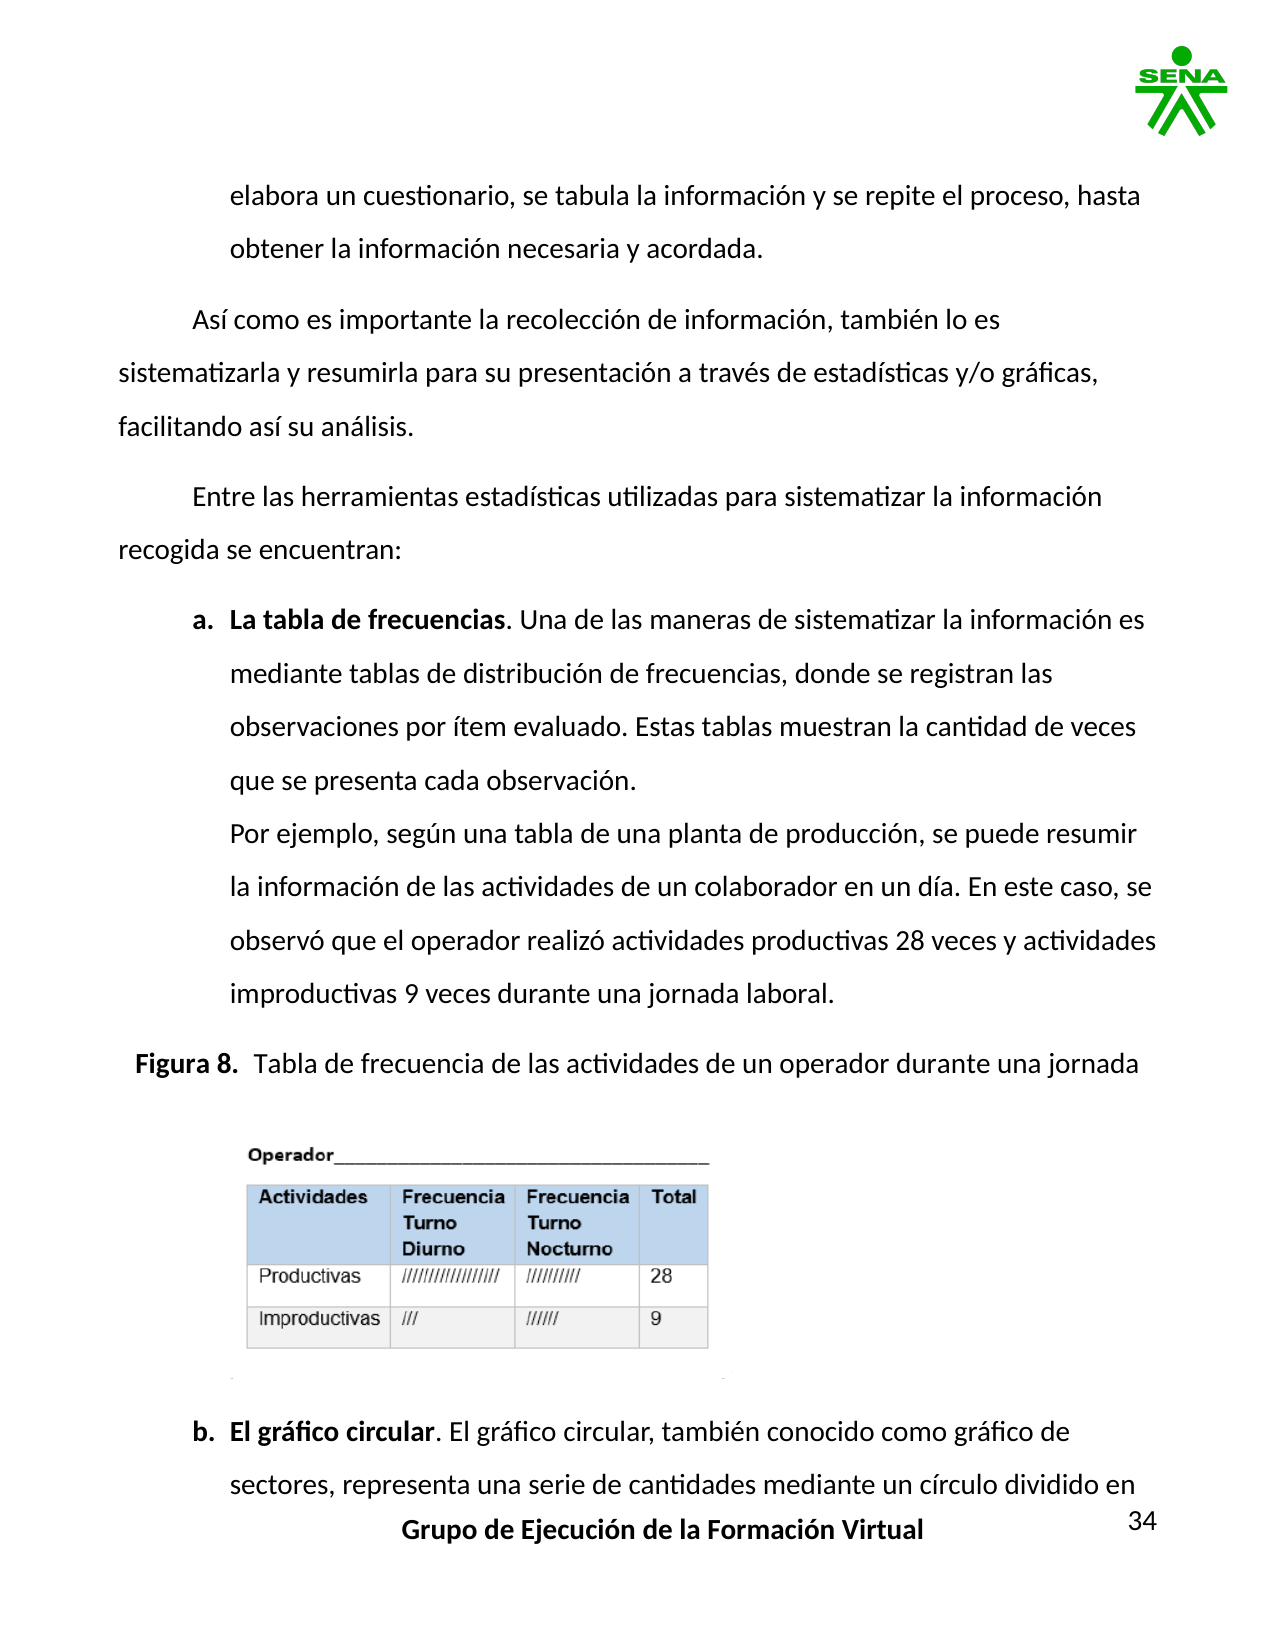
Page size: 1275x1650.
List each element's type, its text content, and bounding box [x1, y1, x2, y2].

text Tabla de frecuencia de las actividades de un operador durante una jornada [118, 1045, 1157, 1081]
picture [1135, 46, 1228, 136]
text Entre las herramientas estadísticas utilizadas para sistematizar la información recogida se encuentran: [118, 478, 1157, 567]
list Por ejemplo, según una tabla de una planta de producción, se puede resumir la información de las actividades de un colaborador en un día. En este caso, se observó que el operador realizó actividades productivas 28 veces y actividades improductivas 9 veces durante una jornada laboral. [229, 815, 1157, 1011]
picture [221, 1115, 733, 1379]
text Así como es importante la recolección de información, también lo es sistematizarla y resumirla para su presentación a través de estadísticas y/o gráficas, facilitando así su análisis. [118, 301, 1157, 443]
list La tabla de frecuencias. Una de las maneras de sistematizar la información es mediante tablas de distribución de frecuencias, donde se registran las observaciones por ítem evaluado. Estas tablas muestran la cantidad de veces que se presenta cada observación. [192, 601, 1157, 797]
